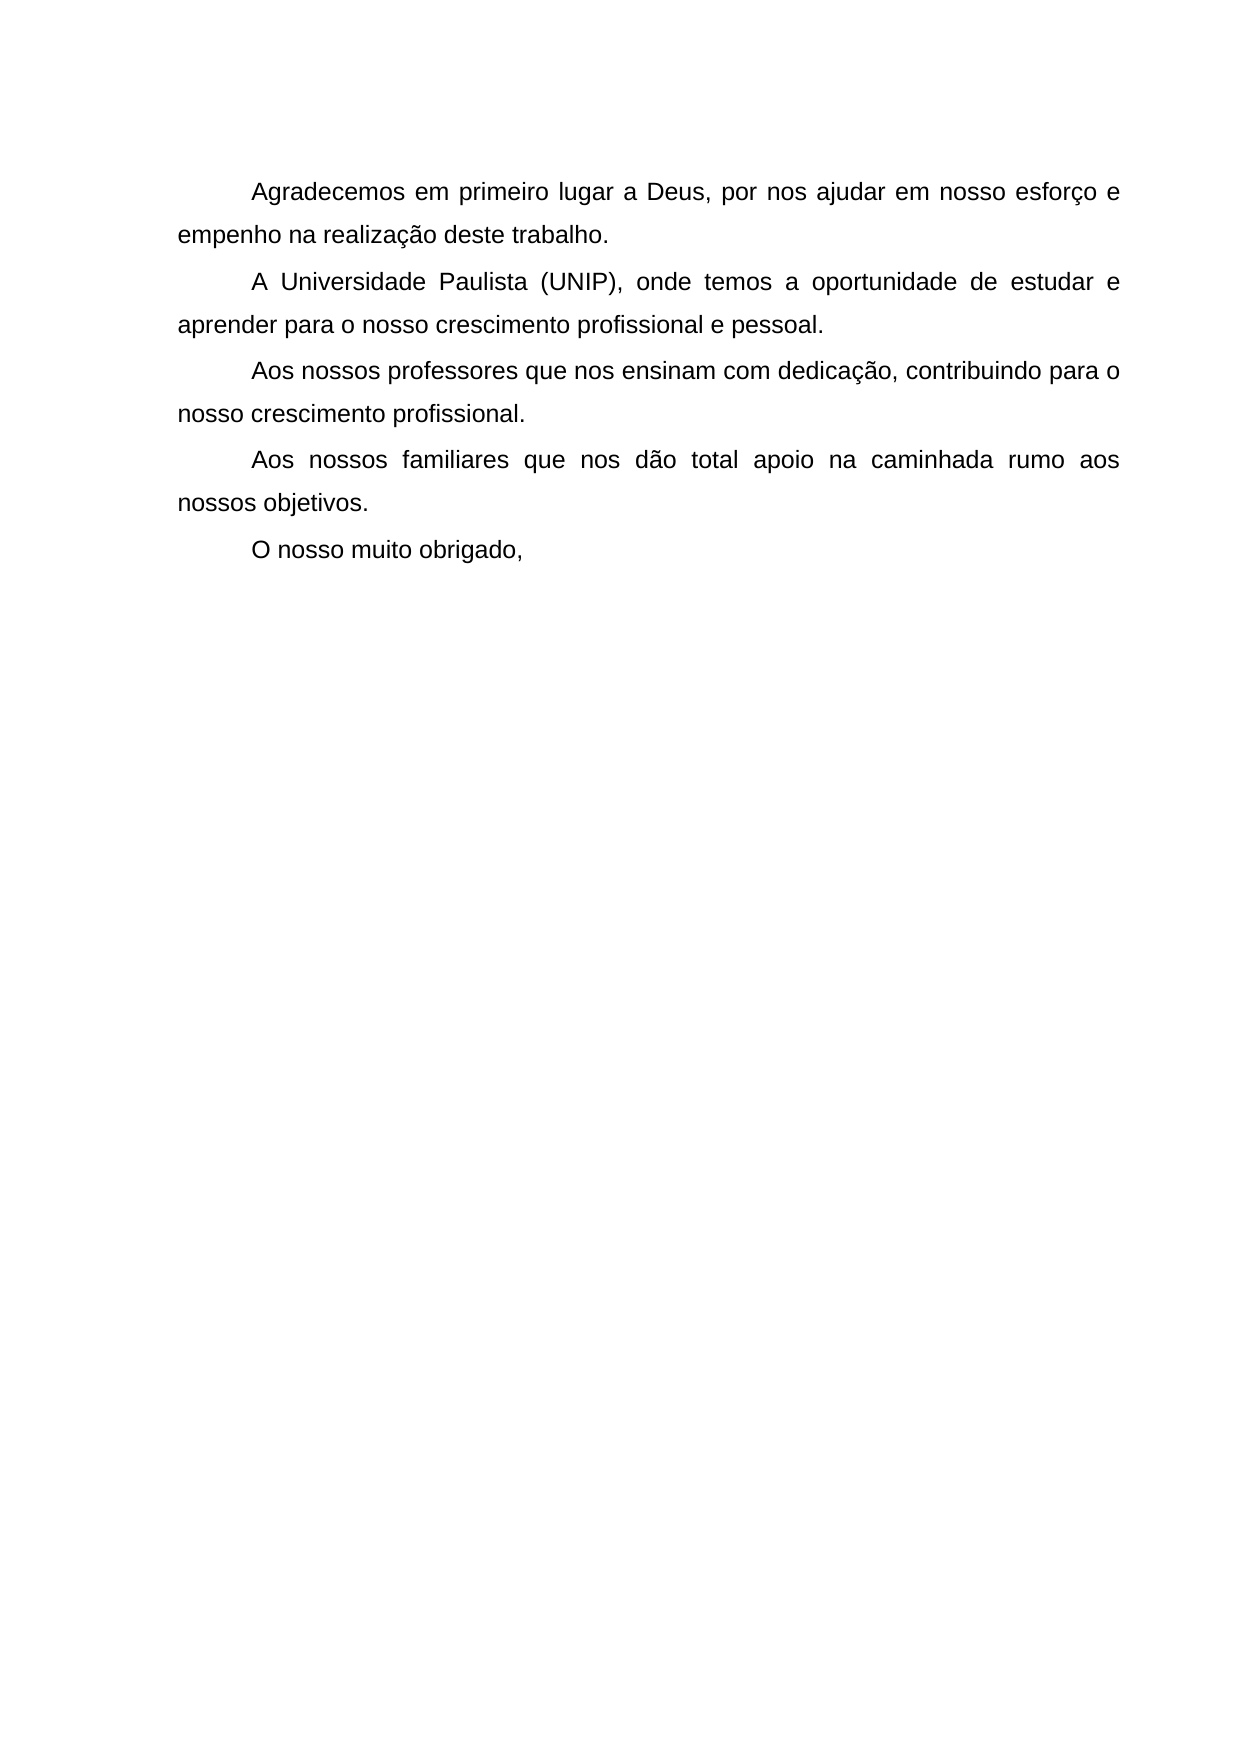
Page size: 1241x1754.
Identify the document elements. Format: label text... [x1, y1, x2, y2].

text O nosso muito obrigado, [177, 535, 1122, 563]
text Aos nossos professores que nos ensinam com dedicação, contribuindo para o nosso crescimento profissional. [177, 356, 1122, 428]
text Agradecemos em primeiro lugar a Deus, por nos ajudar em nosso esforço e empenho na realização deste trabalho. [177, 177, 1122, 249]
text Aos nossos familiares que nos dão total apoio na caminhada rumo aos nossos objetivos. [177, 445, 1122, 517]
text A Universidade Paulista (UNIP), onde temos a oportunidade de estudar e aprender para o nosso crescimento profissional e pessoal. [177, 267, 1122, 338]
